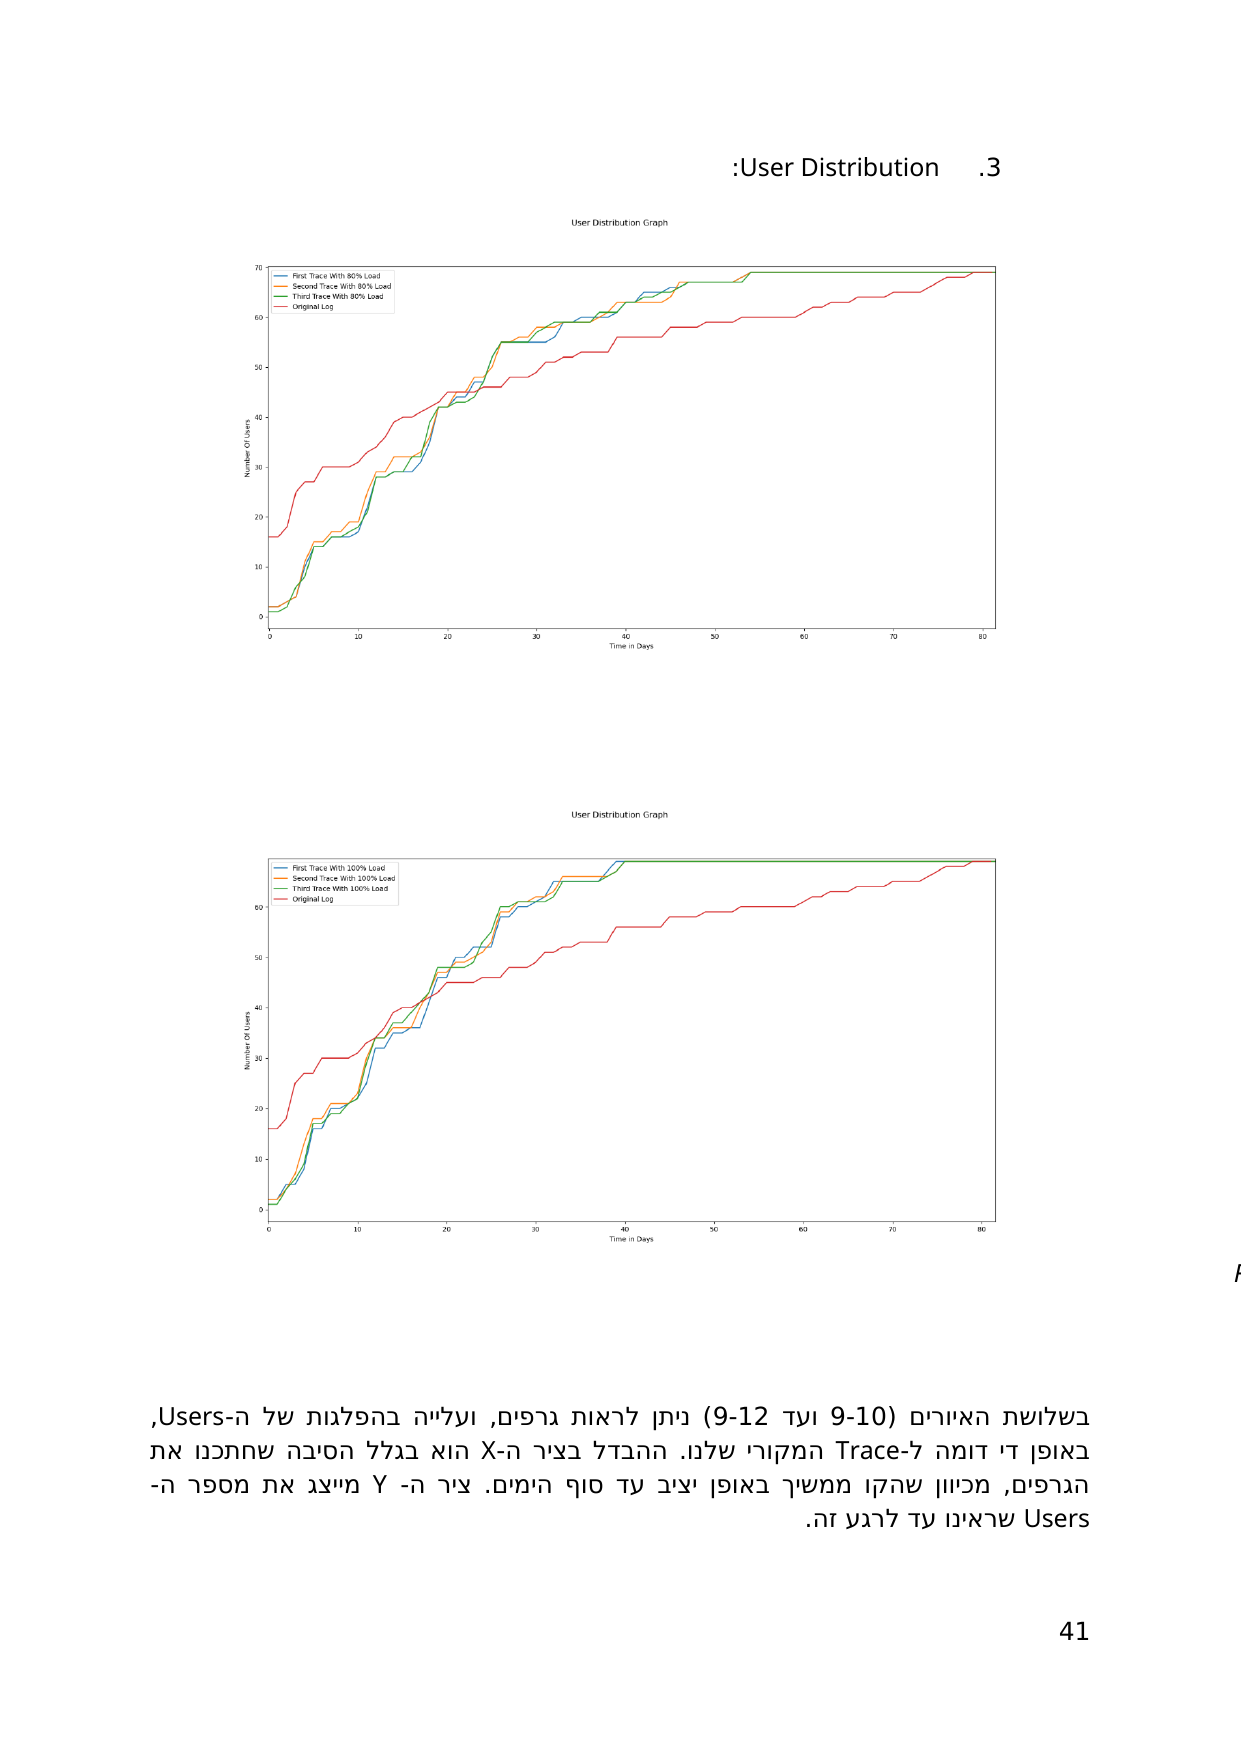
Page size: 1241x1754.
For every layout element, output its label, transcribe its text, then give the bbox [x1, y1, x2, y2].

picture [150, 210, 1089, 680]
text בשלושת האיורים (9-10 ועד 9-12) ניתן לראות גרפים, ועלייה בהפלגות של ה-Users, באופן די דומה ל-Trace המקורי שלנו. ההבדל בציר ה-X הוא בגלל הסיבה שחתכנו את הגרפים, מכיוון שהקו ממשיך באופן יציב עד סוף הימים. ציר ה- Y מייצג את מספר ה-Users שראינו עד לרגע זה. [150, 1399, 1090, 1535]
list User Distribution: [150, 150, 978, 184]
picture [150, 802, 1089, 1273]
